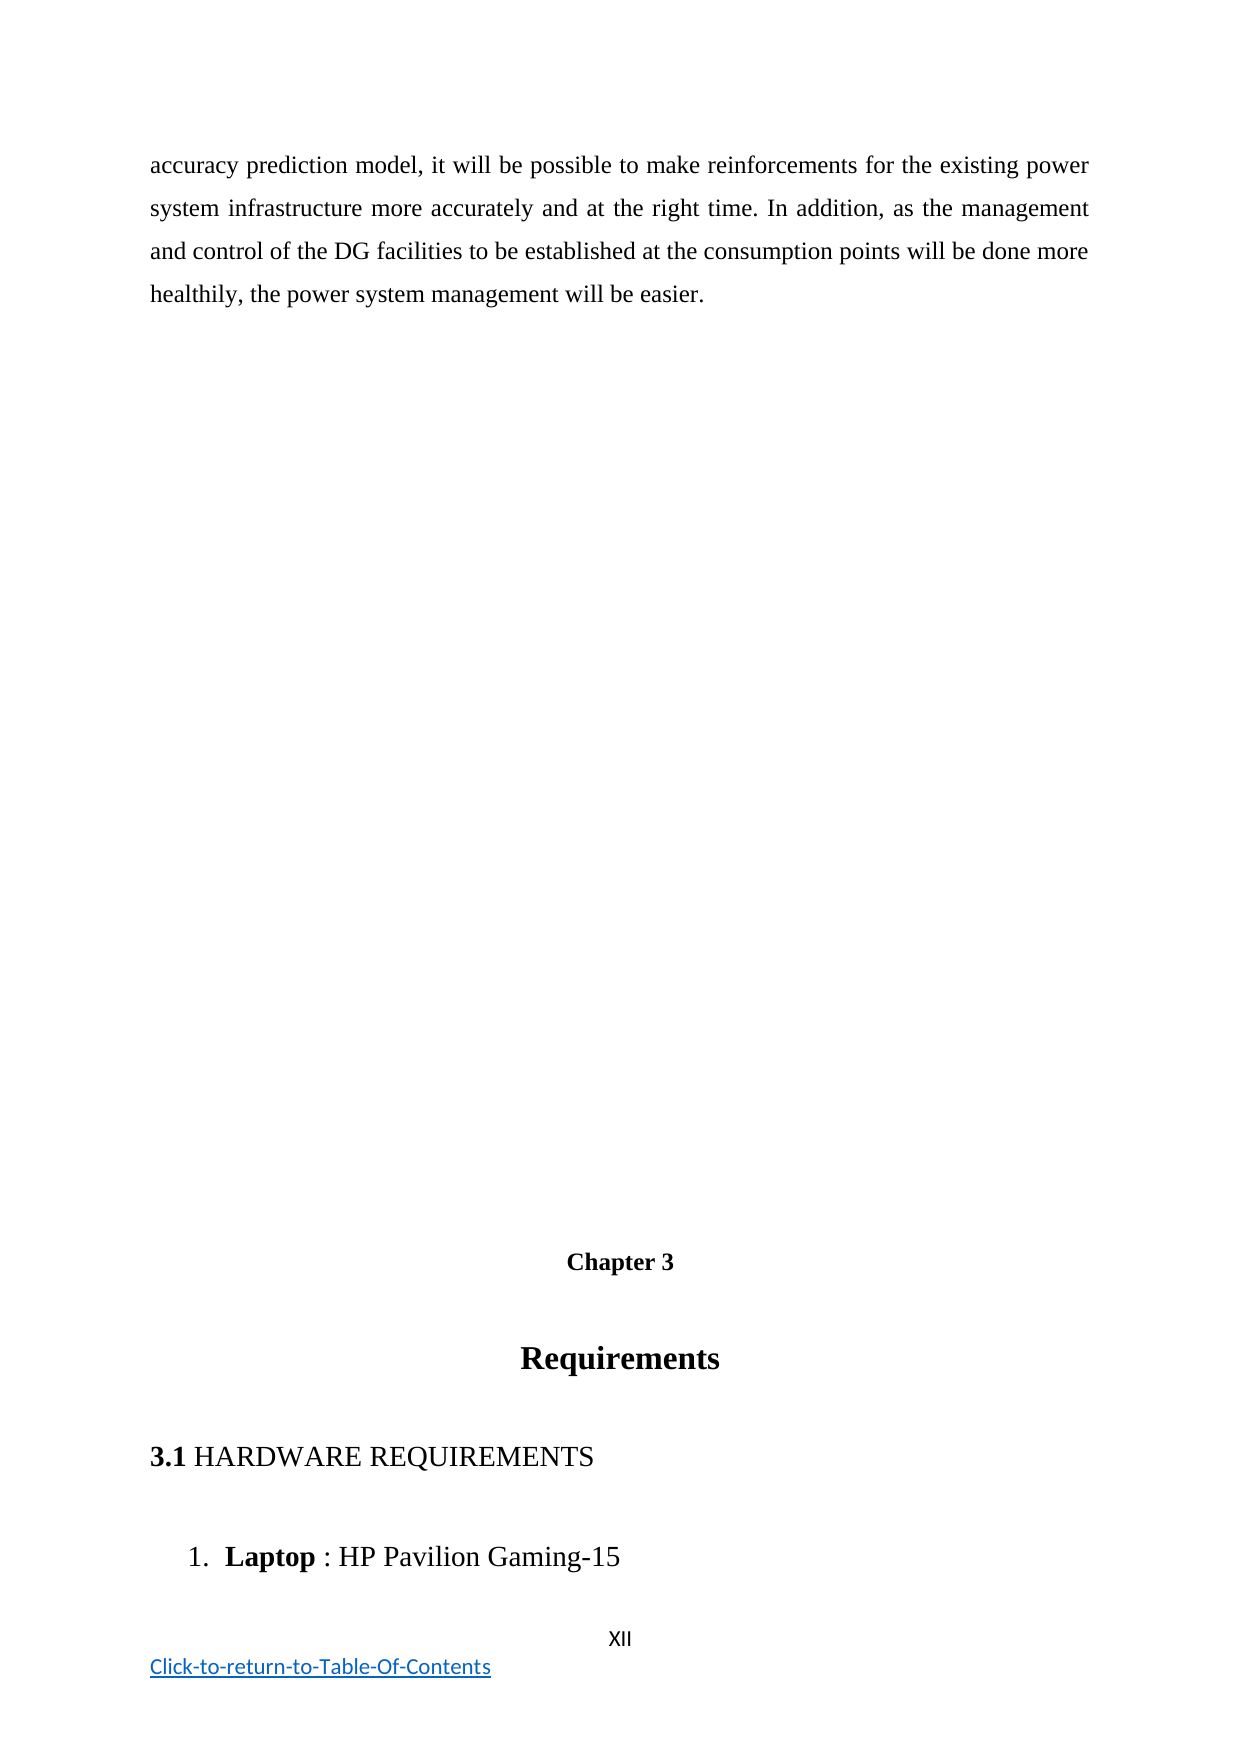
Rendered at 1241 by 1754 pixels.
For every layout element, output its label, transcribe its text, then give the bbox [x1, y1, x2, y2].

list Laptop : HP Pavilion Gaming-15 [187, 1539, 1090, 1573]
text Requirements [150, 1338, 1090, 1377]
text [150, 150, 1090, 308]
text Chapter 3 [150, 1247, 1090, 1276]
text 3.1 HARDWARE REQUIREMENTS [150, 1439, 1090, 1472]
